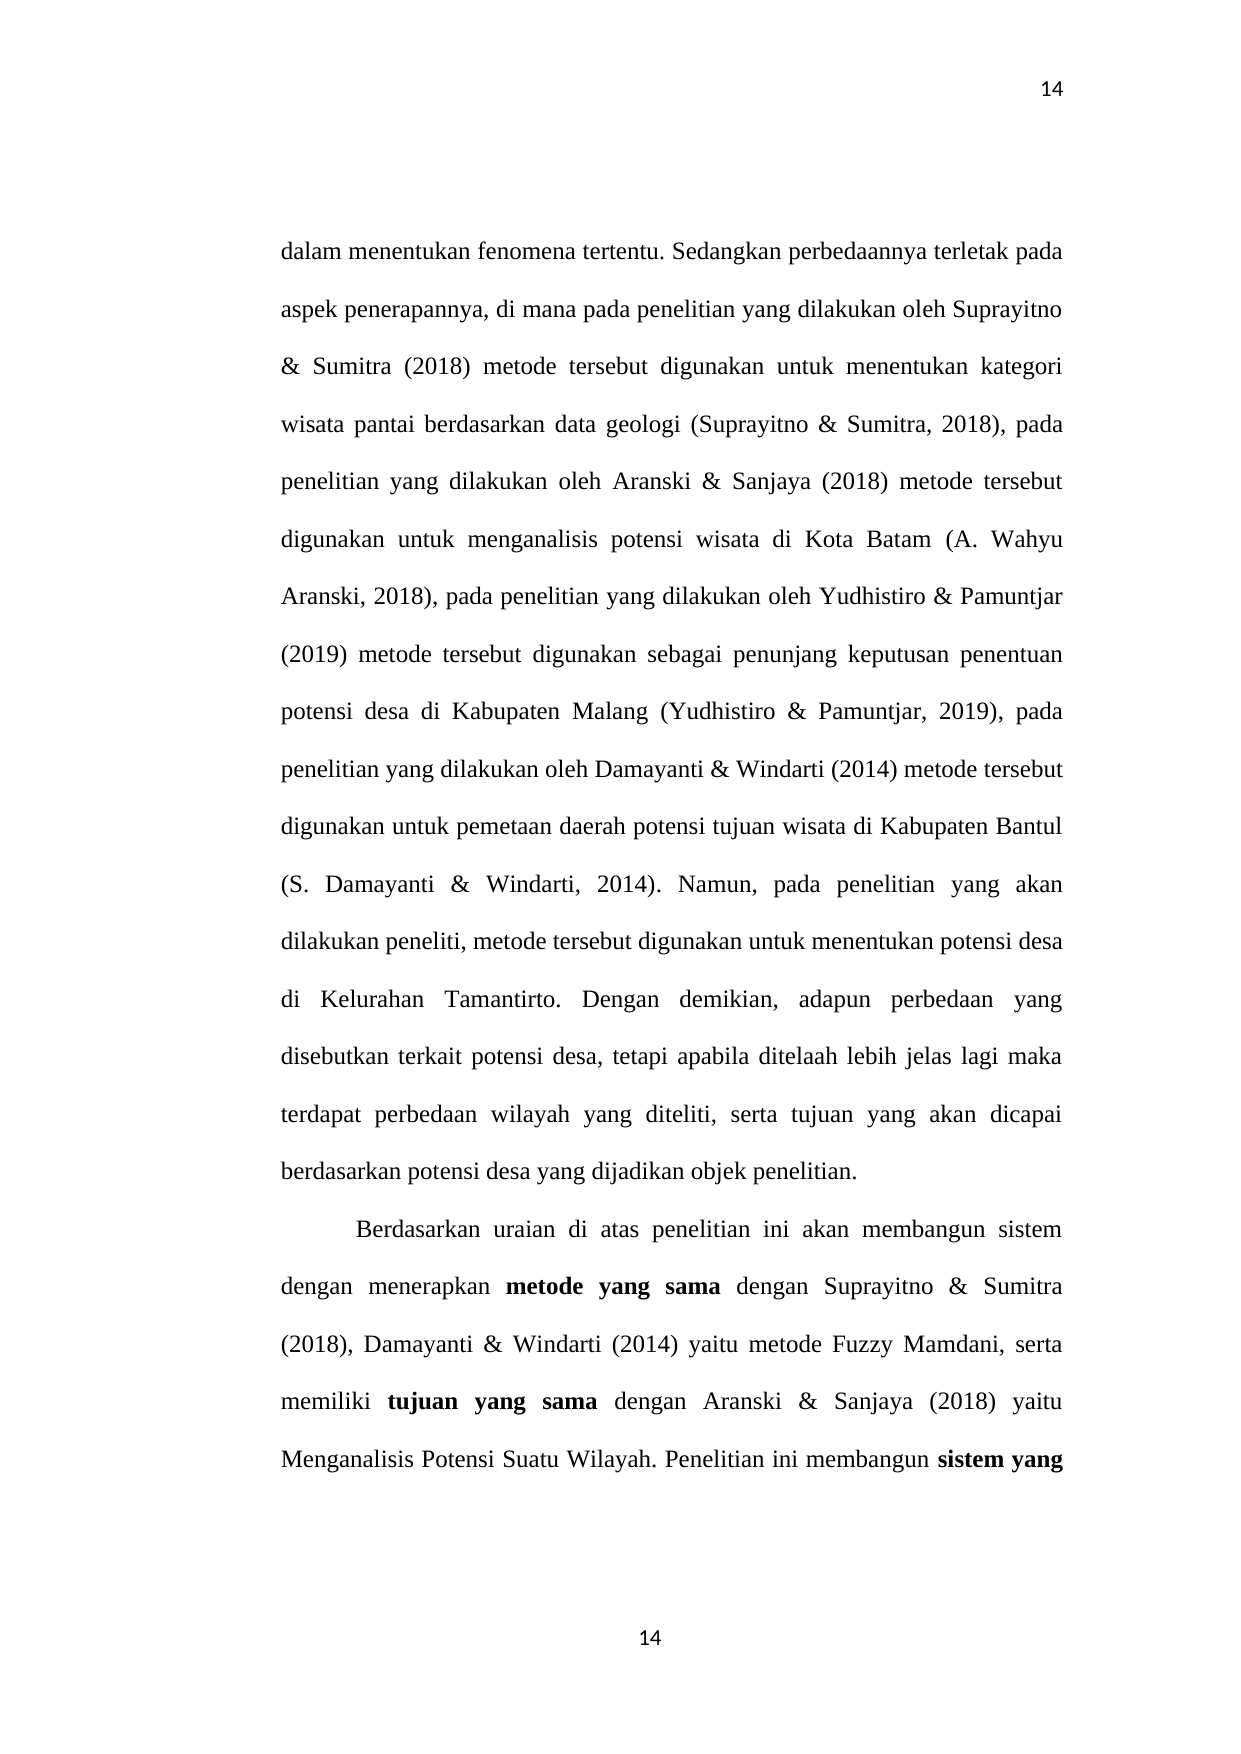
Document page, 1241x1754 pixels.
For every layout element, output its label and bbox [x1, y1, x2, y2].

text [281, 236, 1063, 1185]
text [281, 1214, 1063, 1472]
